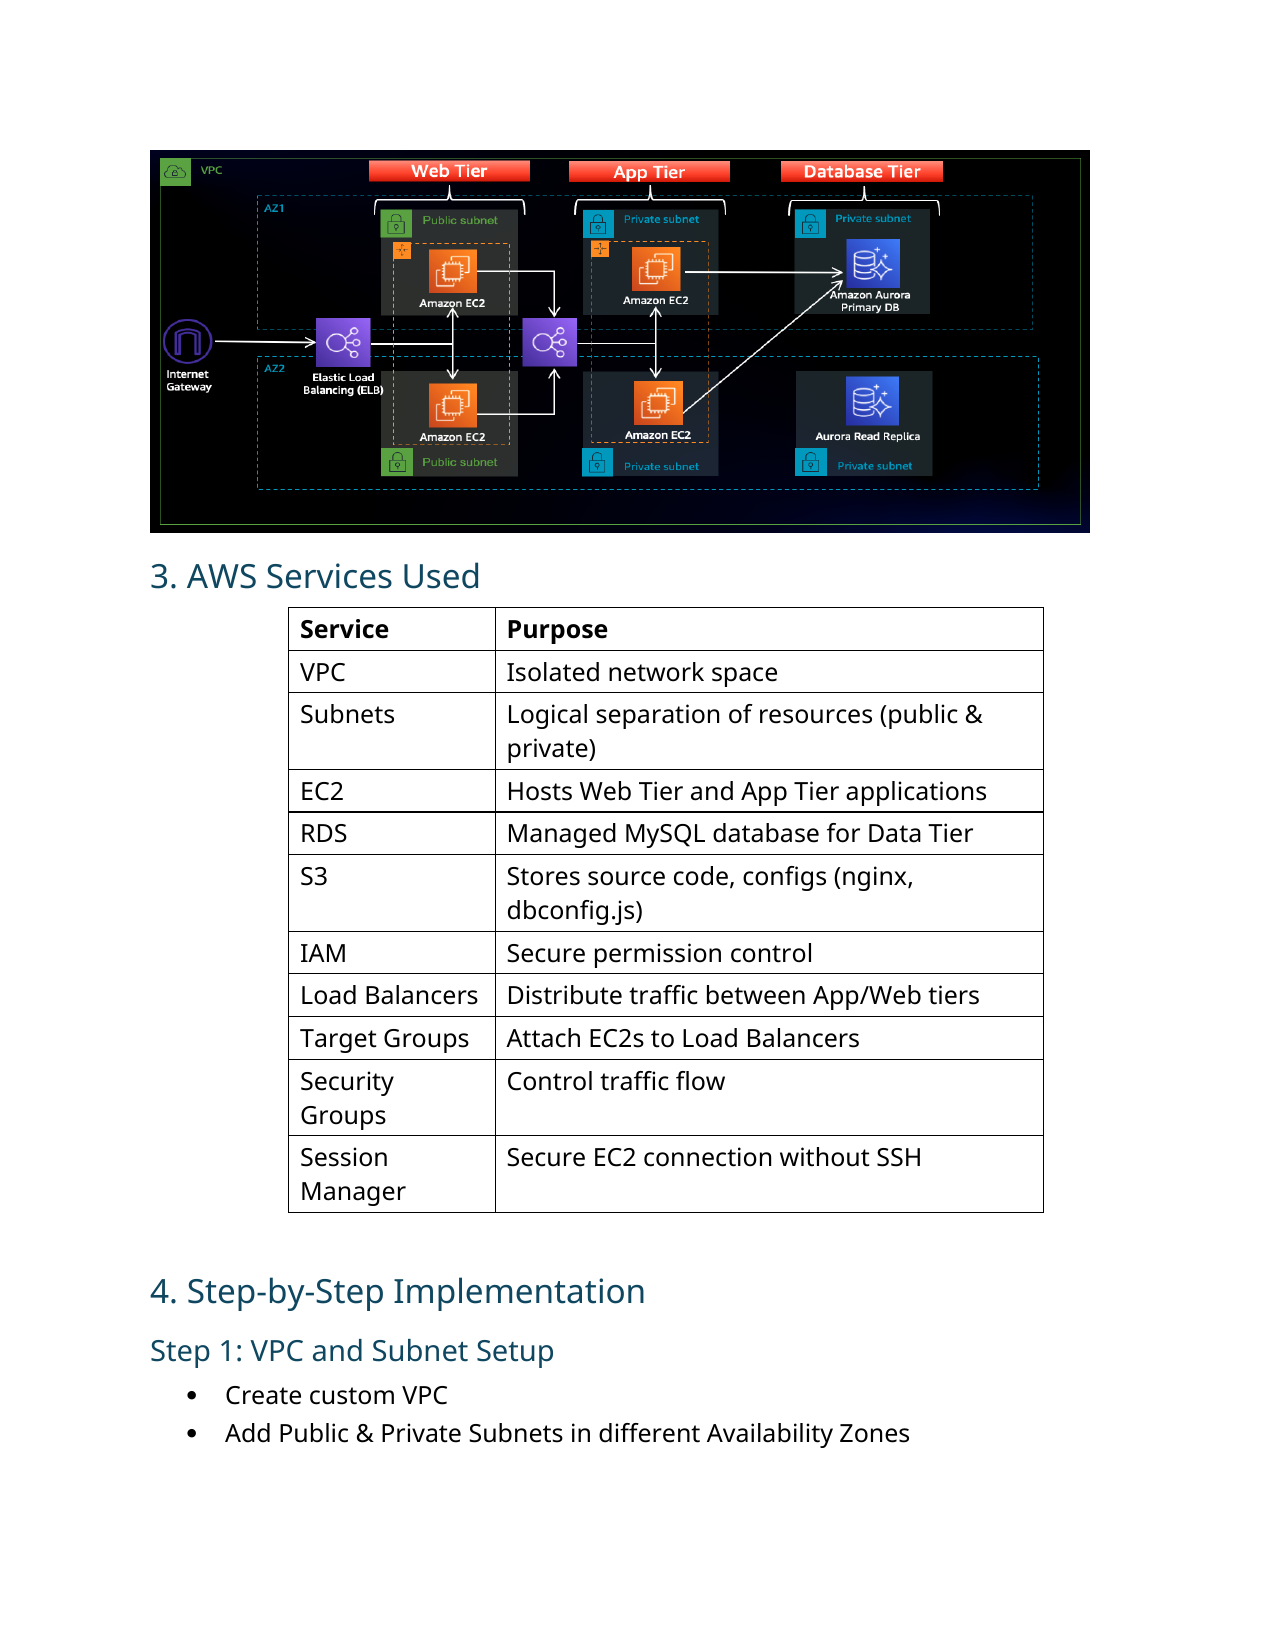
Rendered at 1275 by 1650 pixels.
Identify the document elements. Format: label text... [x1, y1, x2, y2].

table_cell Secure EC2 connection without SSH [496, 1136, 1043, 1212]
subtitle 4. Step-by-Step Implementation [150, 1268, 1125, 1313]
table_cell Isolated network space [496, 651, 1043, 692]
table_cell Logical separation of resources (public & private) [496, 693, 1043, 769]
table_cell Managed MySQL database for Data Tier [496, 813, 1043, 854]
subtitle Step 1: VPC and Subnet Setup [150, 1330, 1125, 1369]
table_cell Subnets [289, 693, 495, 769]
table_cell RDS [289, 813, 495, 854]
table_cell Load Balancers [289, 974, 495, 1016]
table_cell Session Manager [289, 1136, 495, 1212]
table_cell Secure permission control [496, 932, 1043, 973]
list Add Public & Private Subnets in different Availability Zones [187, 1416, 1125, 1450]
table_header Purpose [496, 608, 1043, 649]
table_cell Attach EC2s to Load Balancers [496, 1017, 1043, 1058]
table_cell EC2 [289, 770, 495, 811]
picture [150, 150, 1090, 533]
table_header Service [289, 608, 495, 649]
subtitle 3. AWS Services Used [150, 553, 1125, 598]
table_cell Stores source code, configs (nginx, dbconfig.js) [496, 855, 1043, 931]
table_cell Control traffic flow [496, 1060, 1043, 1135]
table_cell Target Groups [289, 1017, 495, 1058]
table_cell Hosts Web Tier and App Tier applications [496, 770, 1043, 811]
table_cell IAM [289, 932, 495, 973]
table_cell Distribute traffic between App/Web tiers [496, 974, 1043, 1016]
table_cell Security Groups [289, 1060, 495, 1135]
table_cell VPC [289, 651, 495, 692]
table_cell S3 [289, 855, 495, 931]
list Create custom VPC [187, 1378, 1125, 1412]
